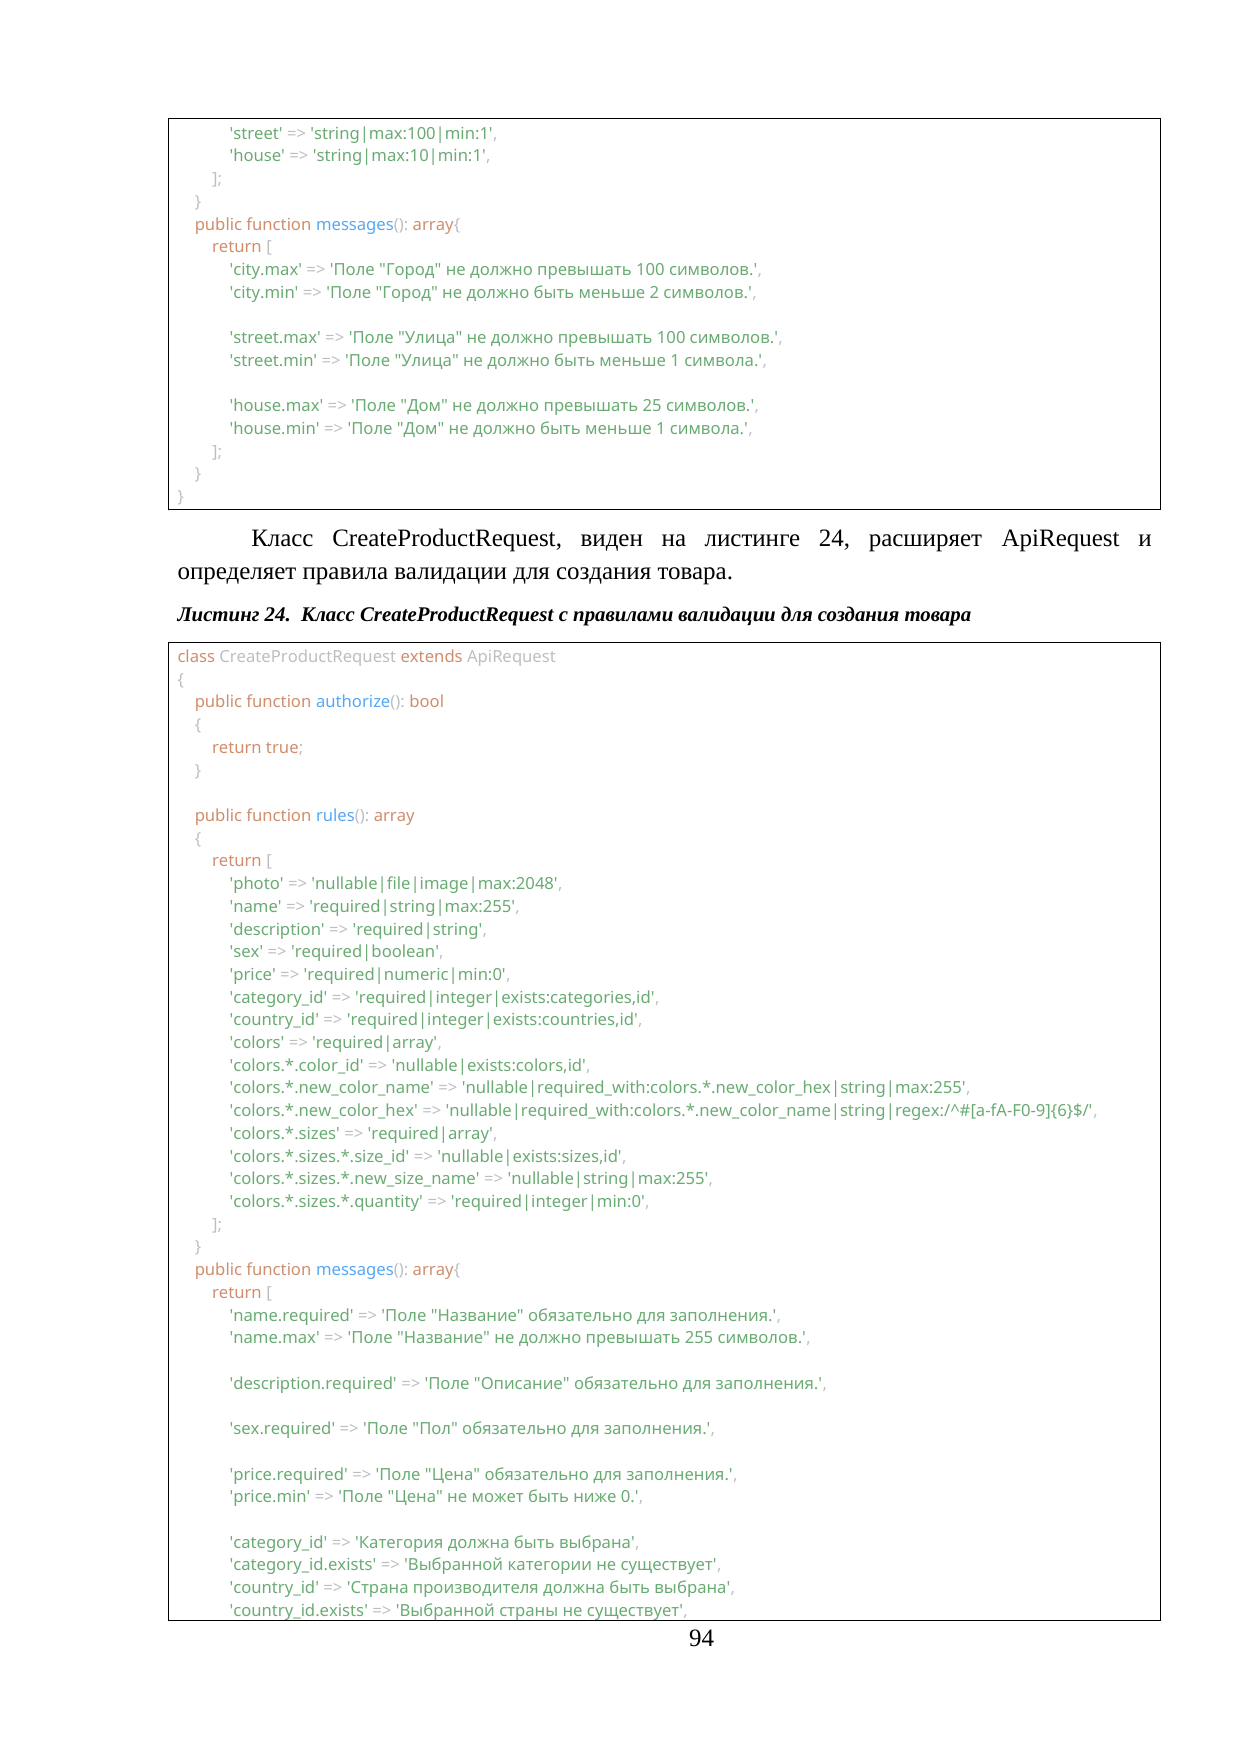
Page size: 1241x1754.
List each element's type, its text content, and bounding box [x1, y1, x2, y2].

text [169, 643, 1160, 1620]
text Класс CreateProductRequest, виден на листинге 24, расширяет ApiRequest и определяет правила валидации для создания товара. [177, 523, 1152, 585]
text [169, 119, 1160, 509]
text Листинг 24. Класс CreateProductRequest с правилами валидации для создания товара [177, 601, 1152, 626]
